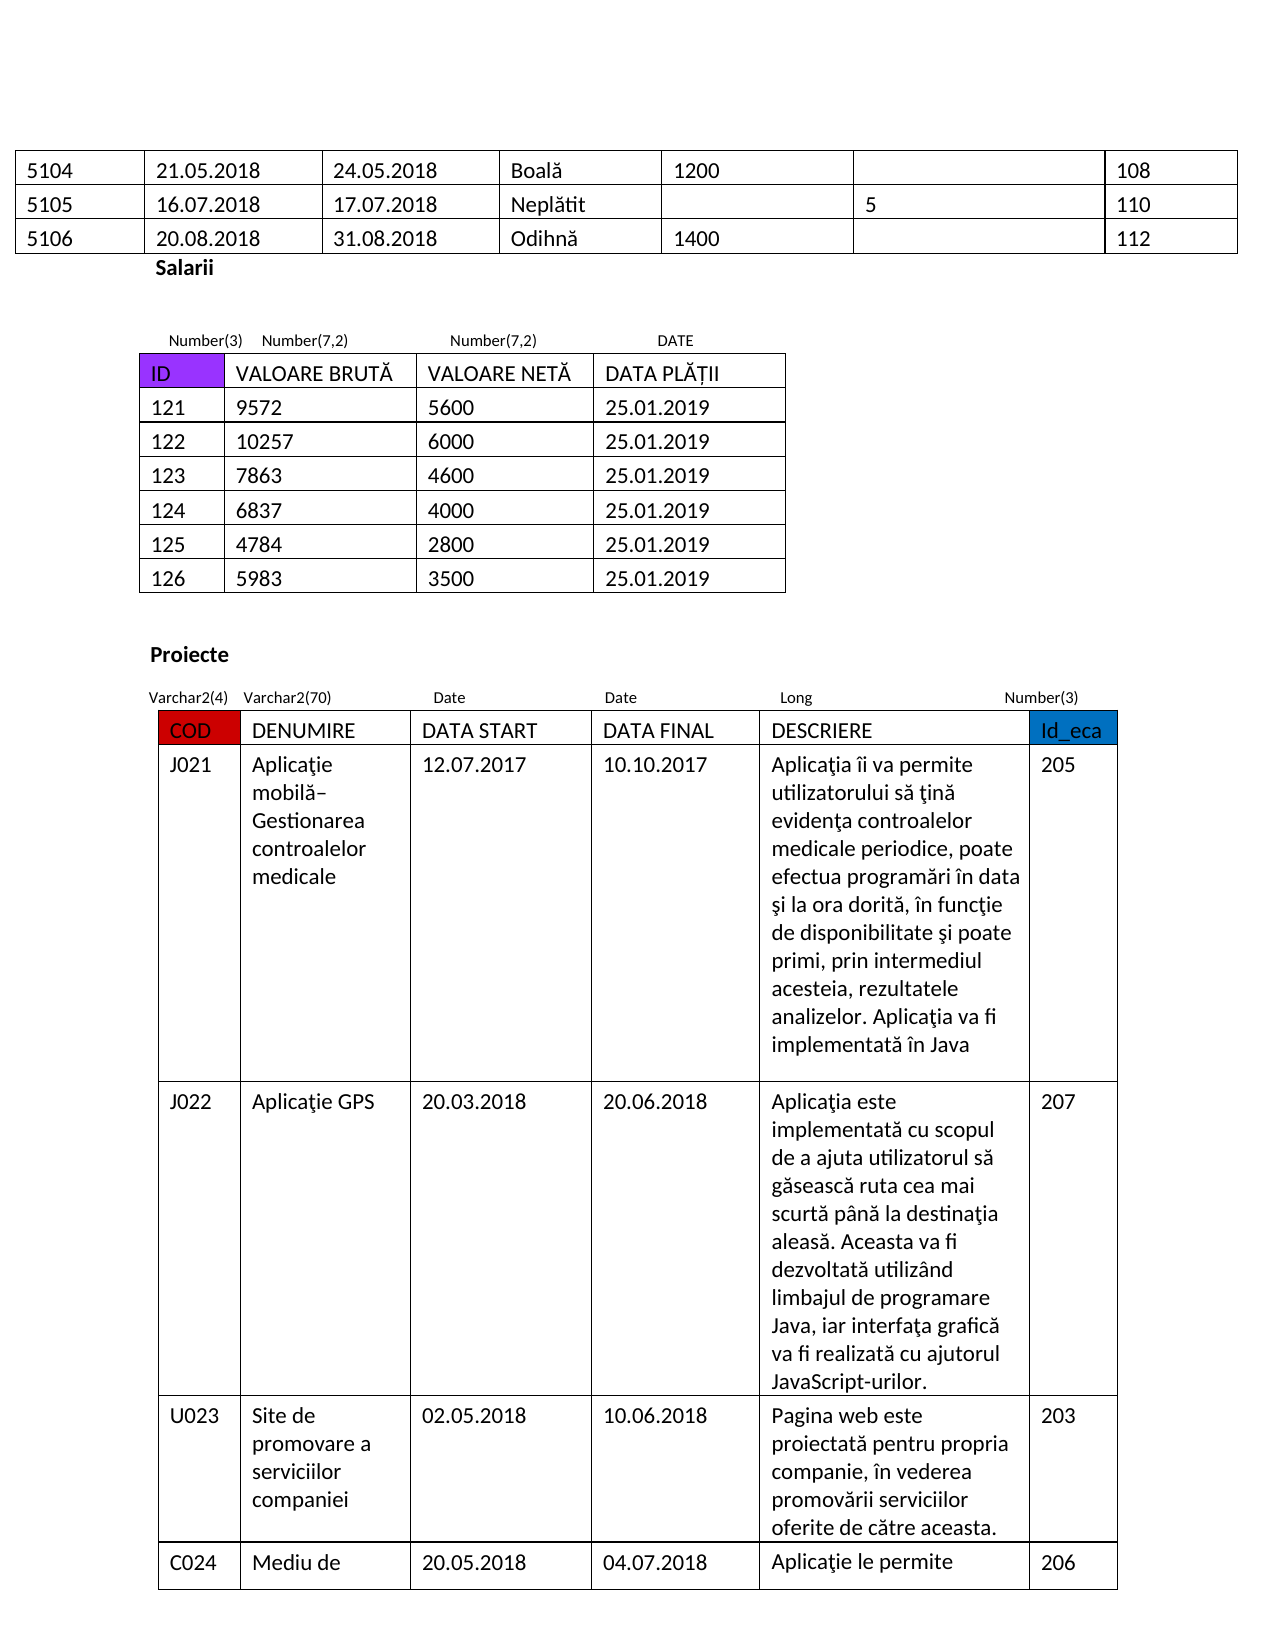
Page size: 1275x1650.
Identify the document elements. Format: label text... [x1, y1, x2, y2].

table_cell 25.01.2019 [594, 423, 785, 456]
table_header DATA FINAL [592, 711, 759, 744]
table_cell Pagina web este proiectată pentru propria companie, în vederea promovării serviciilor oferite de către aceasta. [760, 1396, 1029, 1541]
table_cell 10.06.2018 [592, 1396, 759, 1541]
table_cell U023 [159, 1396, 240, 1541]
table_cell 121 [140, 388, 224, 421]
table_cell Boală [500, 151, 661, 184]
table_cell 10.10.2017 [592, 745, 759, 1081]
table_cell Neplătit [500, 185, 661, 218]
table_cell 126 [140, 559, 224, 592]
table_cell 24.05.2018 [323, 151, 499, 184]
table_cell 04.07.2018 [592, 1543, 759, 1589]
table_header Id_eca [1030, 711, 1117, 744]
table_cell Odihnă [500, 219, 661, 252]
table_cell 1400 [662, 219, 853, 252]
table_header VALOARE BRUTĂ [225, 354, 416, 387]
table_cell 17.07.2018 [323, 185, 499, 218]
table_header DATA PLĂȚII [594, 354, 785, 387]
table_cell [760, 1543, 1029, 1589]
table_cell 31.08.2018 [323, 219, 499, 252]
table_cell 4600 [417, 457, 593, 490]
table_cell 5104 [16, 151, 144, 184]
table_cell 108 [1106, 151, 1237, 184]
table_cell 20.08.2018 [145, 219, 322, 252]
table_cell 4784 [225, 525, 416, 558]
table_cell Aplicaţia îi va permite utilizatorului să ţină evidenţa controalelor medicale periodice, poate efectua programări în data şi la ora dorită, în funcţie de disponibilitate şi poate primi, prin intermediul acesteia, rezultatele analizelor. Aplicaţia va fi implementată în Java [760, 745, 1029, 1081]
table_cell 20.05.2018 [411, 1543, 591, 1589]
text Varchar2(4) Varchar2(70) Date Date Long Number(3) [148, 687, 1268, 707]
table_cell 122 [140, 423, 224, 456]
table_cell 206 [1030, 1543, 1117, 1589]
table_cell 203 [1030, 1396, 1117, 1541]
table_cell 2800 [417, 525, 593, 558]
table_cell 7863 [225, 457, 416, 490]
table_cell 125 [140, 525, 224, 558]
table_cell 5105 [16, 185, 144, 218]
table_cell 1200 [662, 151, 853, 184]
table_cell 25.01.2019 [594, 457, 785, 490]
table_header ID [140, 354, 224, 387]
table_header DESCRIERE [760, 711, 1029, 744]
table_cell 112 [1106, 219, 1237, 252]
table_cell 110 [1106, 185, 1237, 218]
table_cell 16.07.2018 [145, 185, 322, 218]
table_header COD [159, 711, 240, 744]
table_cell 20.03.2018 [411, 1082, 591, 1395]
table_cell 207 [1030, 1082, 1117, 1395]
table_cell [854, 151, 1104, 184]
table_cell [241, 1543, 410, 1589]
table_cell 02.05.2018 [411, 1396, 591, 1541]
table_cell 5983 [225, 559, 416, 592]
table_cell J022 [159, 1082, 240, 1395]
text Salarii [150, 253, 1268, 282]
table_cell [854, 219, 1104, 252]
table_cell 6000 [417, 423, 593, 456]
table_cell 124 [140, 491, 224, 524]
table_cell 5106 [16, 219, 144, 252]
table_cell 6837 [225, 491, 416, 524]
table_cell 3500 [417, 559, 593, 592]
table_cell C024 [159, 1543, 240, 1589]
table_cell Aplicaţie GPS [241, 1082, 410, 1395]
text Proiecte [150, 640, 1268, 668]
table_cell Aplicaţia este implementată cu scopul de a ajuta utilizatorul să găsească ruta cea mai scurtă până la destinaţia aleasă. Aceasta va fi dezvoltată utilizând limbajul de programare Java, iar interfaţa grafică va fi realizată cu ajutorul JavaScript-urilor. [760, 1082, 1029, 1395]
table_cell 5 [854, 185, 1104, 218]
table_cell 25.01.2019 [594, 388, 785, 421]
table_cell Aplicaţie mobilă– Gestionarea controalelor medicale [241, 745, 410, 1081]
table_cell 4000 [417, 491, 593, 524]
table_cell 25.01.2019 [594, 525, 785, 558]
table_cell 25.01.2019 [594, 491, 785, 524]
table_cell 25.01.2019 [594, 559, 785, 592]
table_header DENUMIRE [241, 711, 410, 744]
table_cell [662, 185, 853, 218]
table_cell 10257 [225, 423, 416, 456]
table_cell 123 [140, 457, 224, 490]
table_cell J021 [159, 745, 240, 1081]
table_header DATA START [411, 711, 591, 744]
table_cell 205 [1030, 745, 1117, 1081]
table_cell 9572 [225, 388, 416, 421]
table_cell 20.06.2018 [592, 1082, 759, 1395]
table_cell 5600 [417, 388, 593, 421]
table_header VALOARE NETĂ [417, 354, 593, 387]
table_cell 12.07.2017 [411, 745, 591, 1081]
table_cell 21.05.2018 [145, 151, 322, 184]
text Number(3) Number(7,2) Number(7,2) DATE [168, 331, 1268, 351]
table_cell Site de promovare a serviciilor companiei [241, 1396, 410, 1541]
